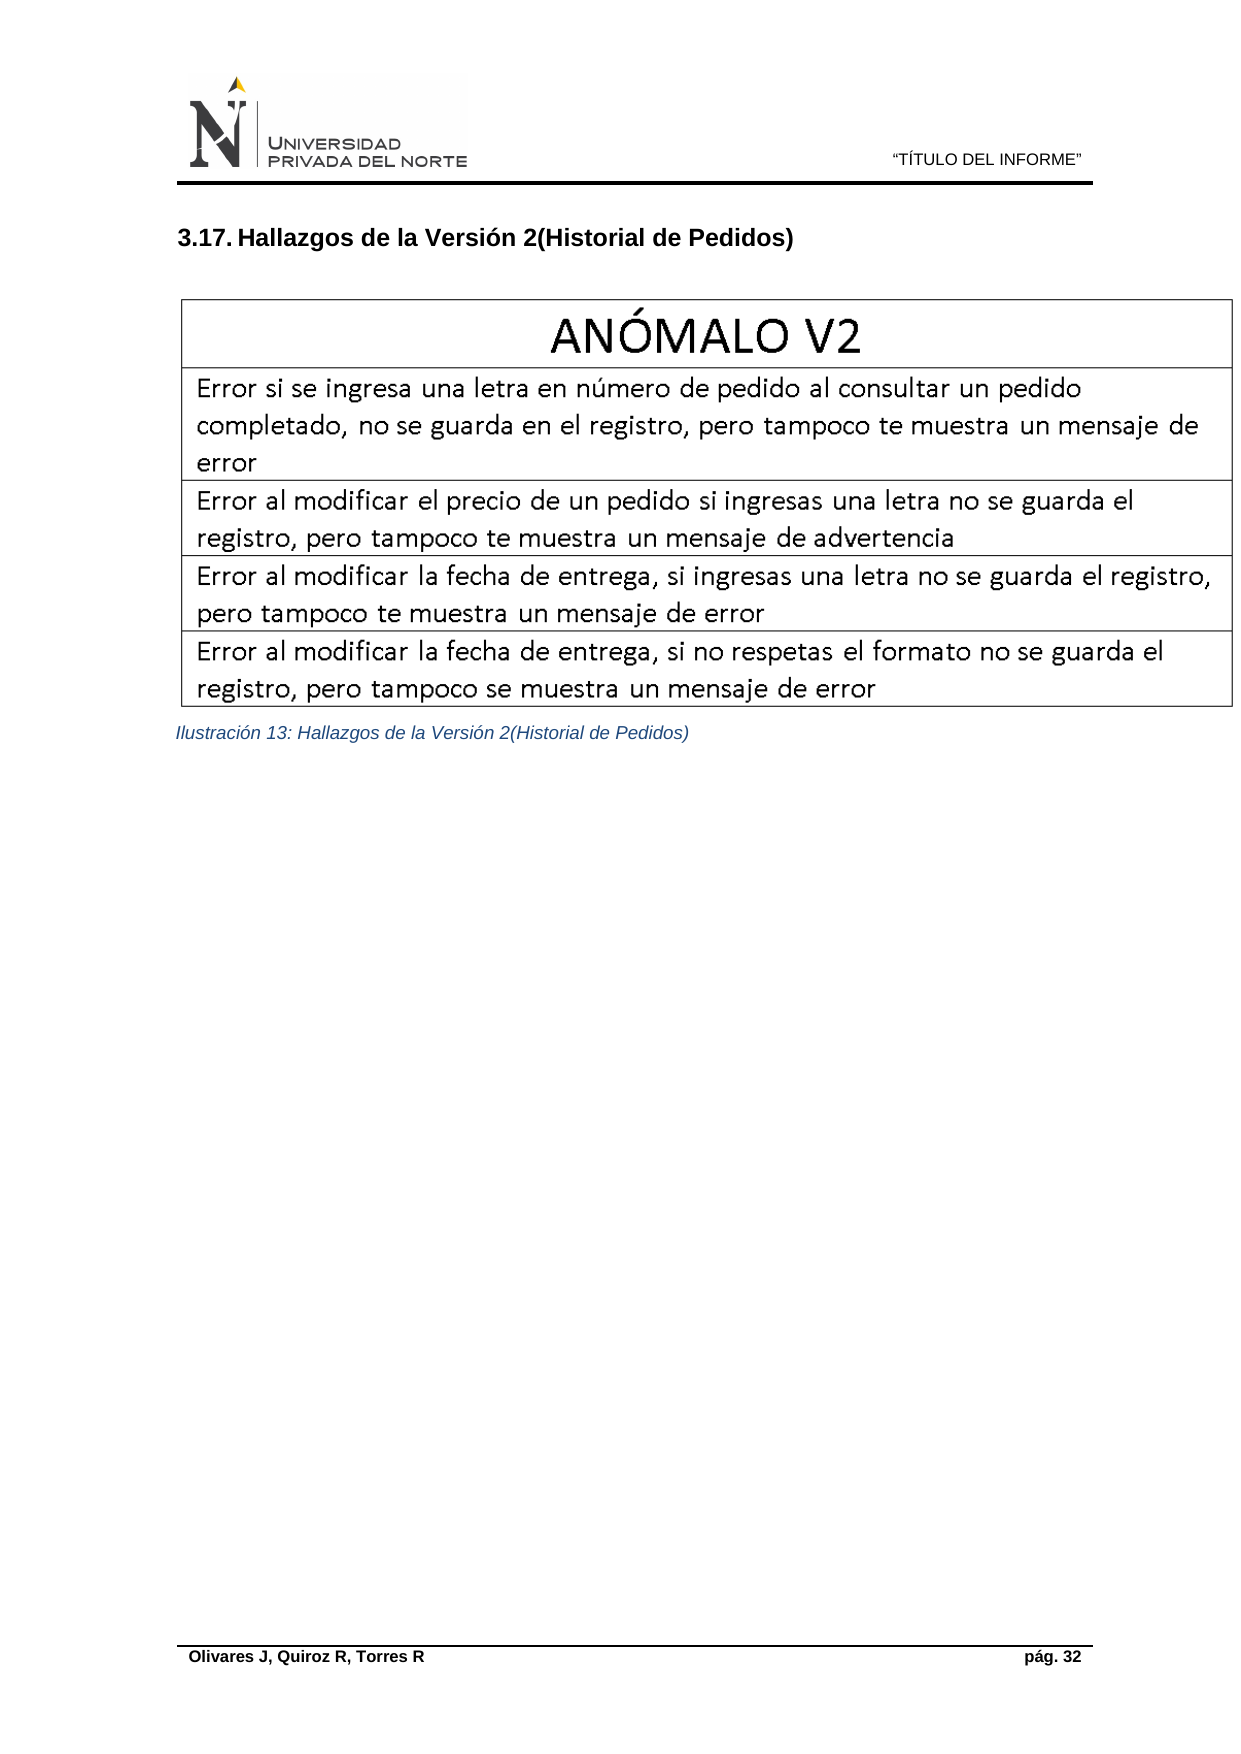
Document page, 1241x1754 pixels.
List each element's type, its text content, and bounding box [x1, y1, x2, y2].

picture [188, 73, 469, 169]
subtitle Hallazgos de la Versión 2(Historial de Pedidos) [177, 223, 1092, 252]
picture [175, 293, 1240, 713]
